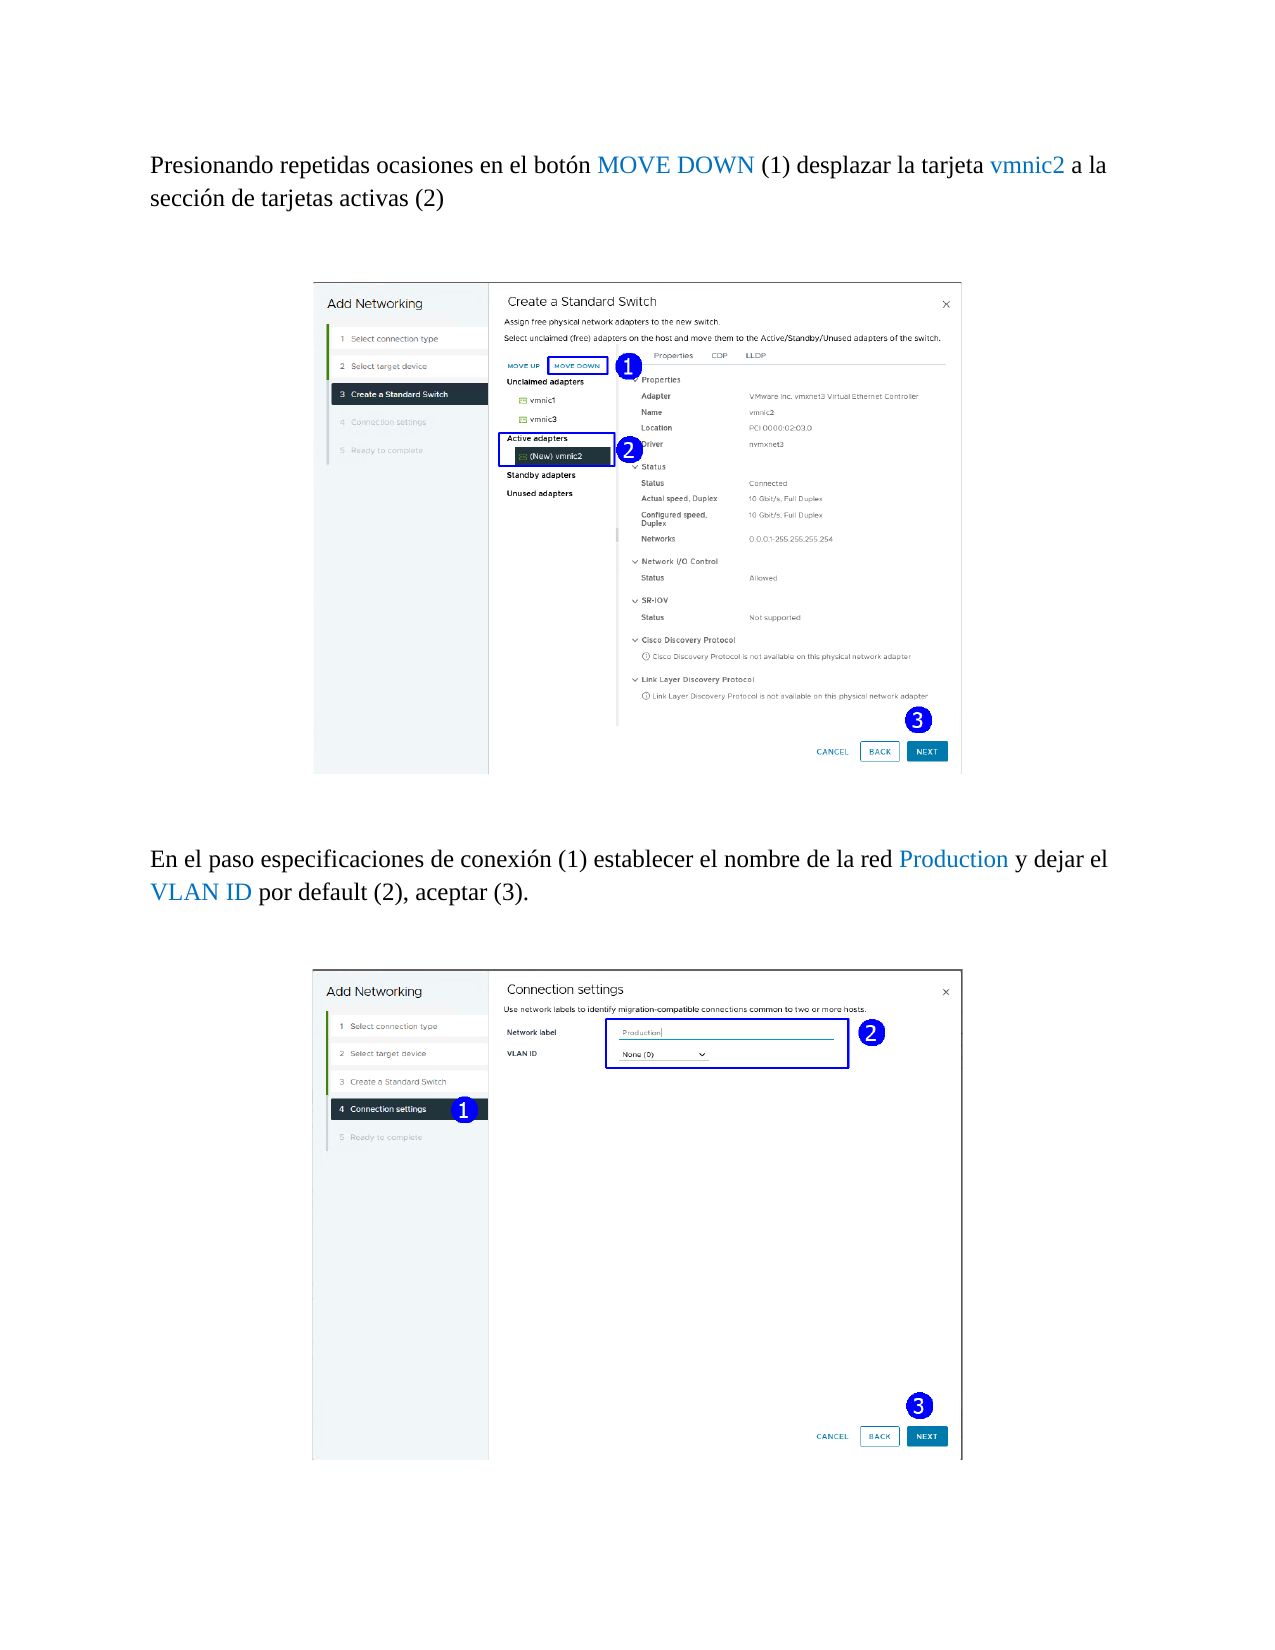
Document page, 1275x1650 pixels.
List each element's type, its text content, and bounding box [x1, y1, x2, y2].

text Presionando repetidas ocasiones en el botón MOVE DOWN (1) desplazar la tarjeta vmnic2 a la sección de tarjetas activas (2) [150, 150, 1125, 212]
picture [313, 282, 962, 774]
picture [312, 969, 963, 1460]
text En el paso especificaciones de conexión (1) establecer el nombre de la red Production y dejar el VLAN ID por default (2), aceptar (3). [150, 844, 1125, 906]
